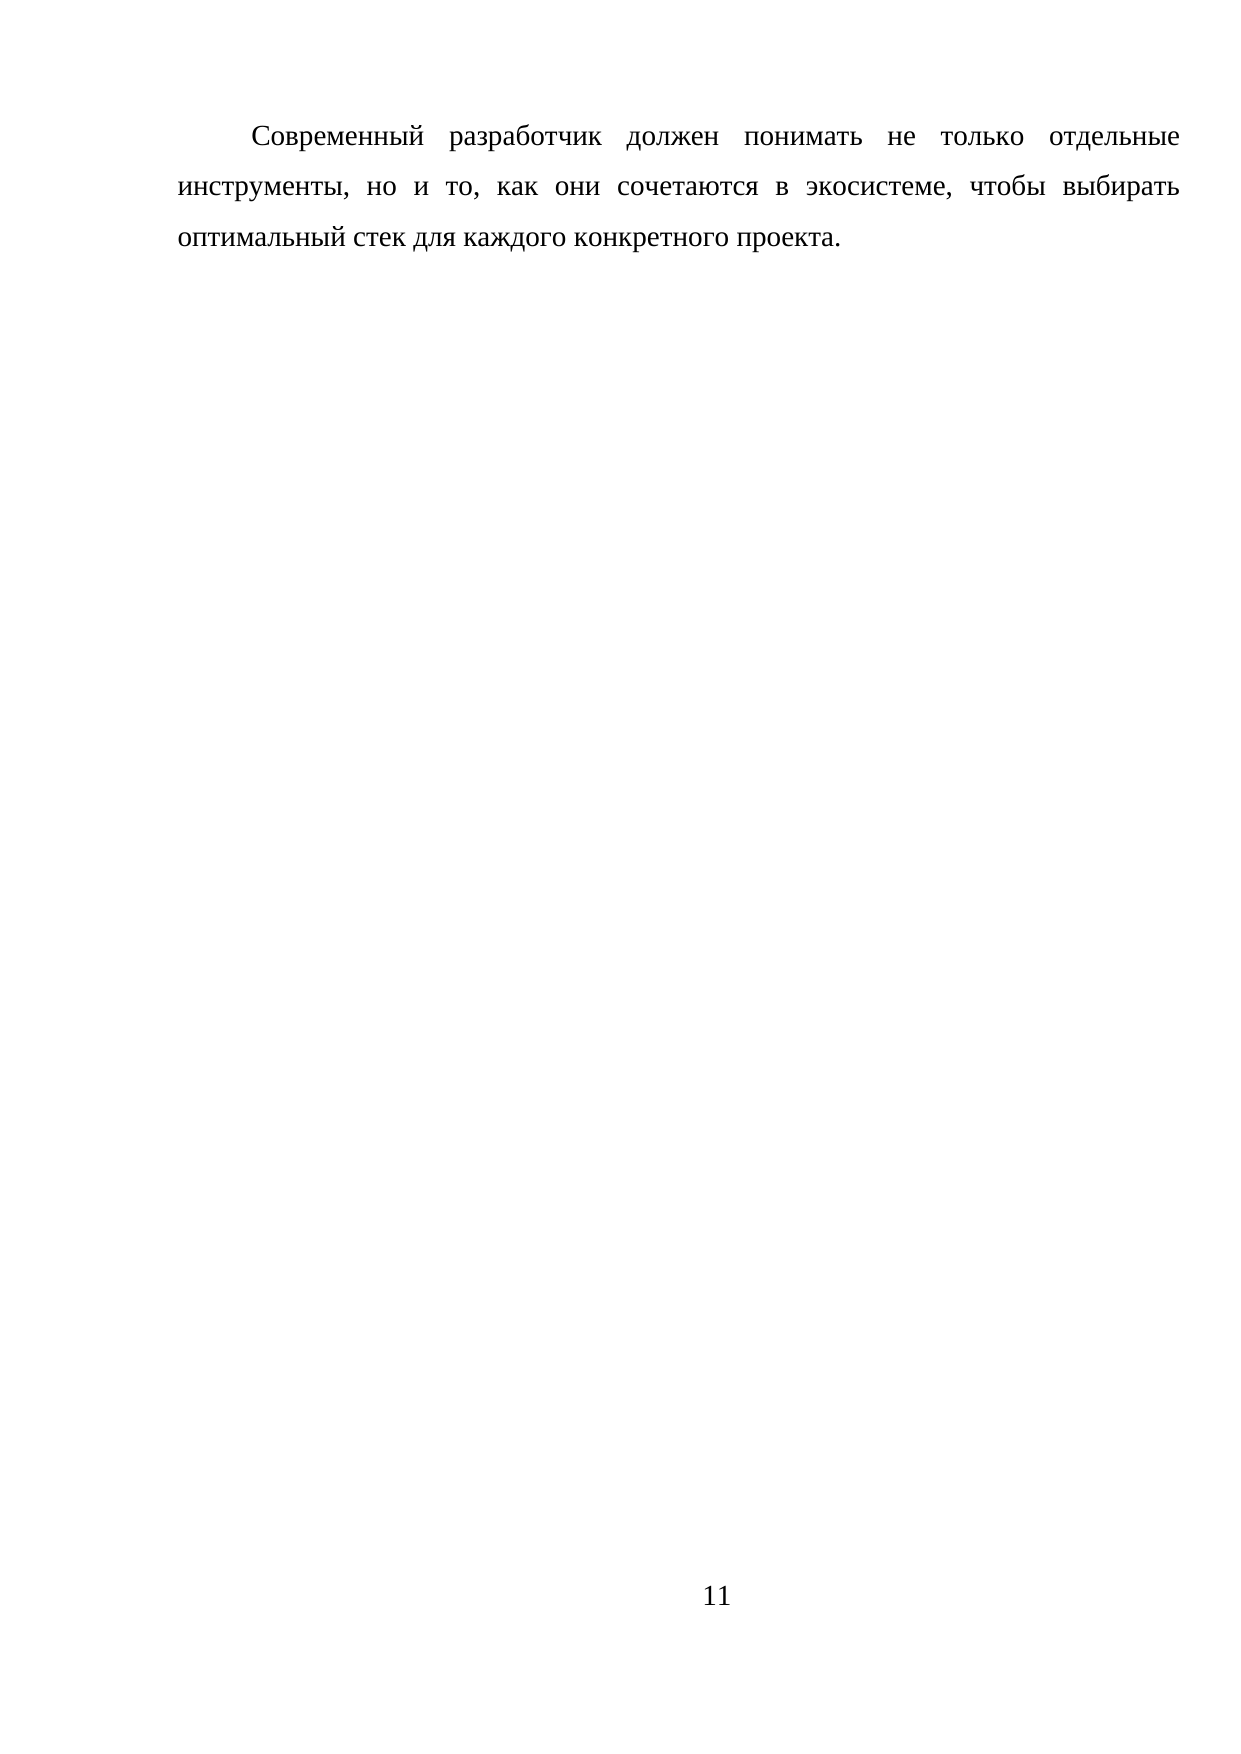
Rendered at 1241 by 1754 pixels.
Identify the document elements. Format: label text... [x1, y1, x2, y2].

text Современный разработчик должен понимать не только отдельные инструменты, но и то, как они сочетаются в экосистеме, чтобы выбирать оптимальный стек для каждого конкретного проекта. [177, 118, 1181, 252]
